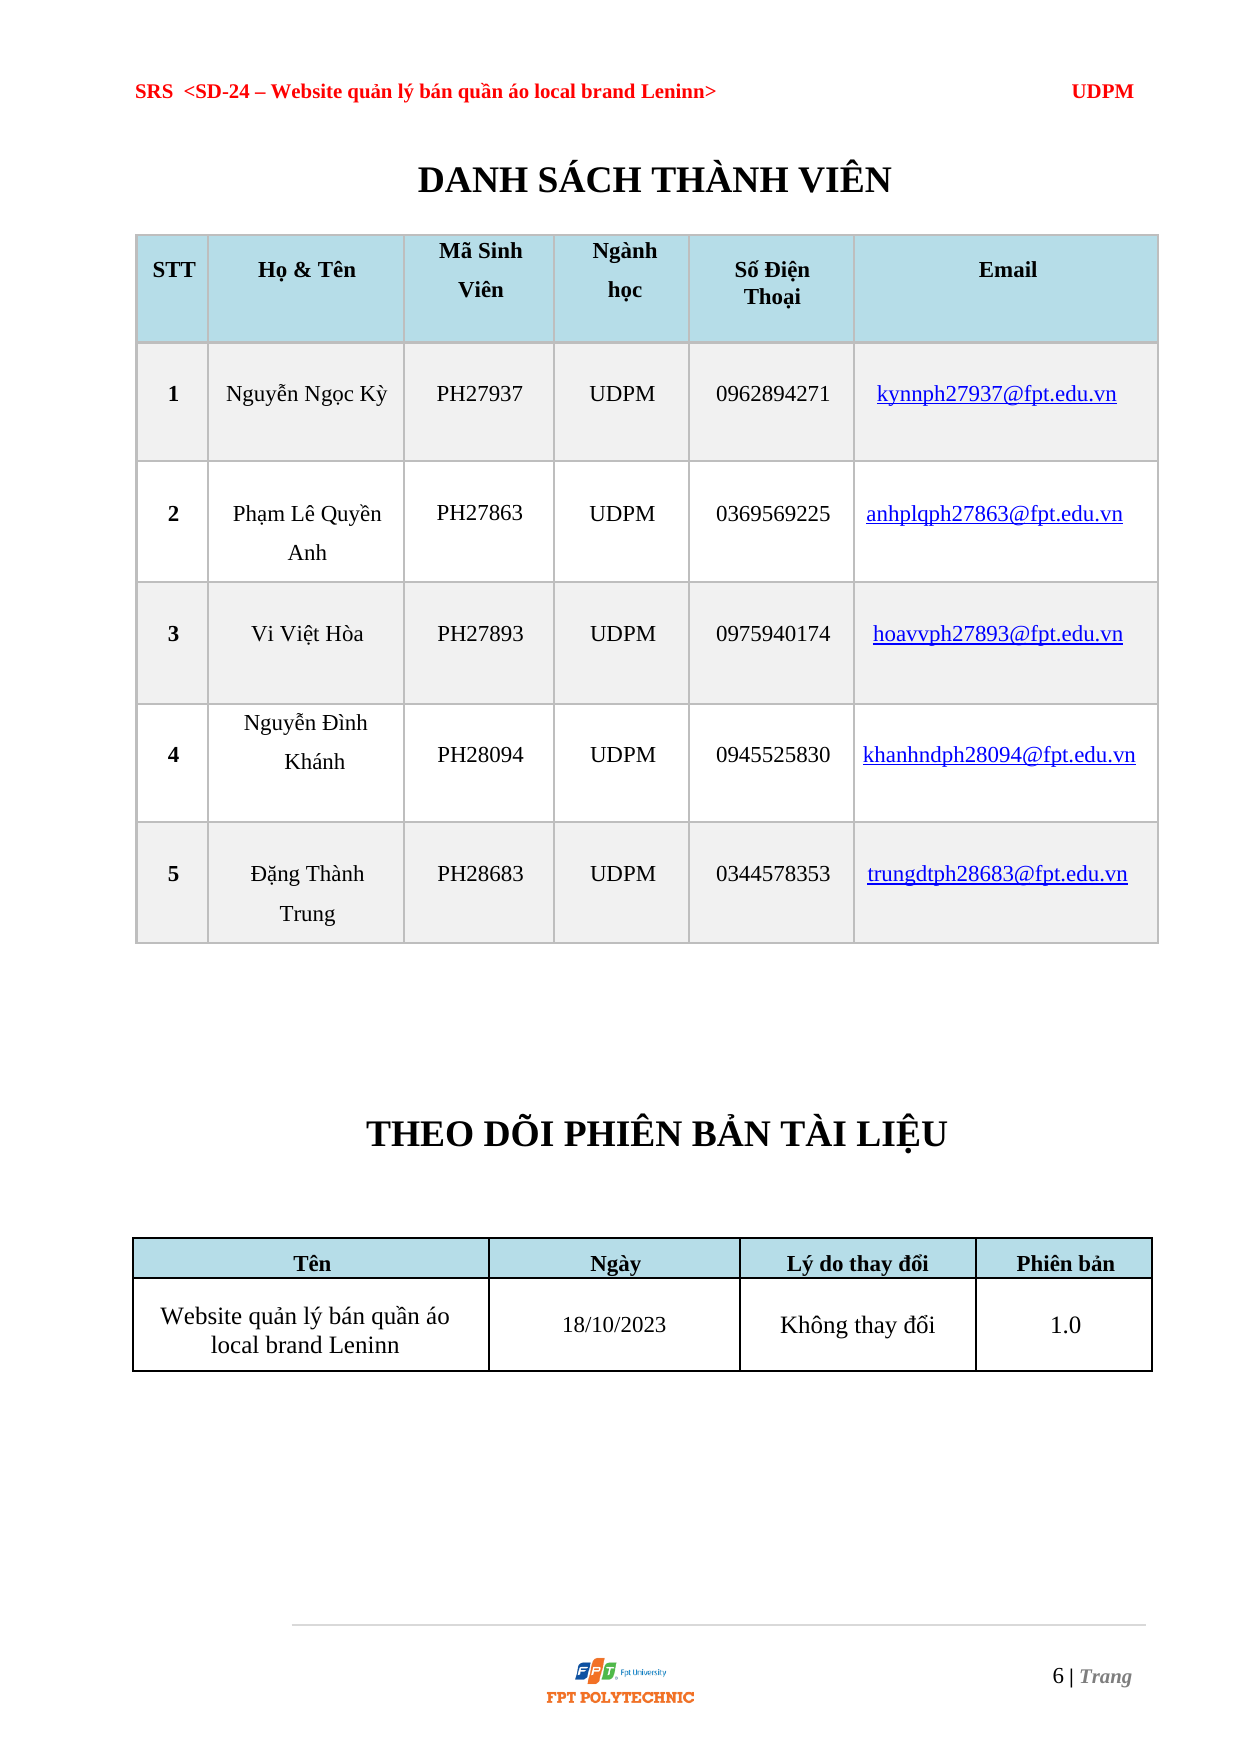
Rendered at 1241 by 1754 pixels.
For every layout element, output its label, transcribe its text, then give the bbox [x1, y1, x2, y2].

table_cell PH27937 [405, 344, 553, 460]
table_cell 4 [138, 705, 207, 821]
subtitle THEO DÕI PHIÊN BẢN TÀI LIỆU [89, 1112, 1225, 1155]
table_cell 2 [138, 462, 207, 581]
table_cell PH27893 [405, 583, 553, 703]
table_cell Nguyễn Ngọc Kỳ [209, 344, 403, 460]
table_header STT [138, 236, 207, 341]
table_cell PH28683 [405, 823, 553, 942]
table_cell Vi Việt Hòa [209, 583, 403, 703]
table_cell 0344578353 [690, 823, 853, 942]
table_cell 5 [138, 823, 207, 942]
table_cell kynnph27937@fpt.edu.vn [855, 344, 1157, 460]
table_cell UDPM [555, 462, 688, 581]
table_header Mã Sinh Viên [405, 236, 553, 341]
table_header Ngày [490, 1239, 739, 1277]
table_cell Phạm Lê Quyền Anh [209, 462, 403, 581]
table_header Số Điện Thoại [690, 236, 853, 341]
table_cell 0962894271 [690, 344, 853, 460]
table_cell khanhndph28094@fpt.edu.vn [855, 705, 1157, 821]
table_header Phiên bản [977, 1239, 1151, 1277]
table_cell UDPM [555, 583, 688, 703]
table_cell PH27863 [405, 462, 553, 581]
table_cell 3 [138, 583, 207, 703]
table_cell PH28094 [405, 705, 553, 821]
table_header Tên [134, 1239, 488, 1277]
table_cell 18/10/2023 [490, 1279, 739, 1369]
table_cell hoavvph27893@fpt.edu.vn [855, 583, 1157, 703]
table_cell trungdtph28683@fpt.edu.vn [855, 823, 1157, 942]
table_cell anhplqph27863@fpt.edu.vn [855, 462, 1157, 581]
table_cell UDPM [555, 823, 688, 942]
picture [546, 1657, 694, 1712]
table_cell 0369569225 [690, 462, 853, 581]
table_header Email [855, 236, 1157, 341]
table_cell UDPM [555, 705, 688, 821]
subtitle DANH SÁCH THÀNH VIÊN [219, 157, 1090, 200]
table_cell Đặng Thành Trung [209, 823, 403, 942]
table_cell Nguyễn Đình Khánh [209, 705, 403, 821]
table_cell 0975940174 [690, 583, 853, 703]
table_cell 1.0 [977, 1279, 1151, 1369]
table_header Lý do thay đổi [741, 1239, 975, 1277]
table_header Họ & Tên [209, 236, 403, 341]
table_cell Website quản lý bán quần áo local brand Leninn [134, 1279, 488, 1369]
table_cell UDPM [555, 344, 688, 460]
table_header Ngành học [555, 236, 688, 341]
table_cell Không thay đổi [741, 1279, 975, 1369]
table_cell 0945525830 [690, 705, 853, 821]
table_cell 1 [138, 344, 207, 460]
